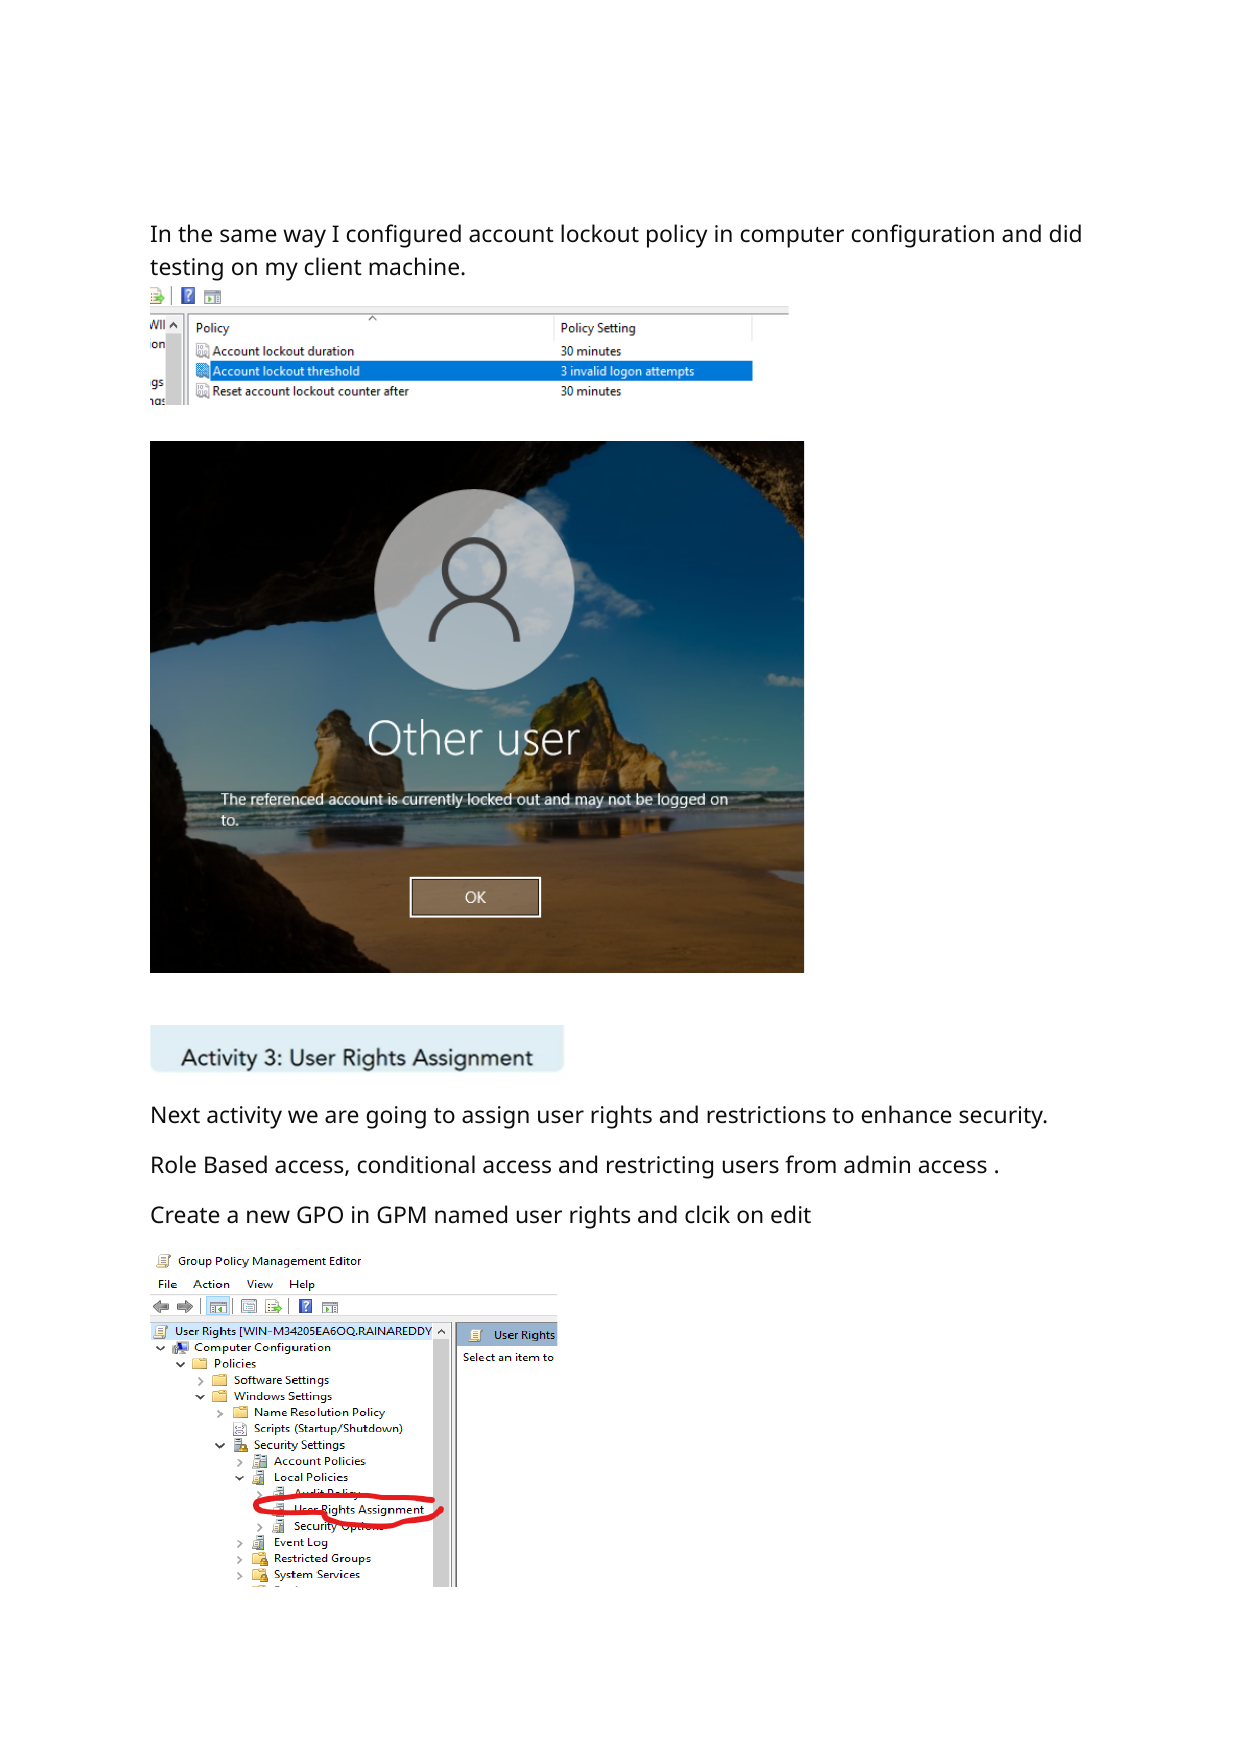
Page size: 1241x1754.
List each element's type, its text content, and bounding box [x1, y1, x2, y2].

picture [150, 1249, 558, 1587]
text Next activity we are going to assign user rights and restrictions to enhance security. [150, 1098, 1090, 1130]
picture [150, 1025, 573, 1080]
picture [150, 441, 805, 973]
text In the same way I configured account lockout policy in computer configuration and did testing on my client machine. [150, 217, 1090, 282]
text Create a new GPO in GPM named user rights and clcik on edit [150, 1199, 1090, 1231]
text Role Based access, conditional access and restricting users from admin access . [150, 1149, 1090, 1180]
picture [150, 285, 789, 405]
